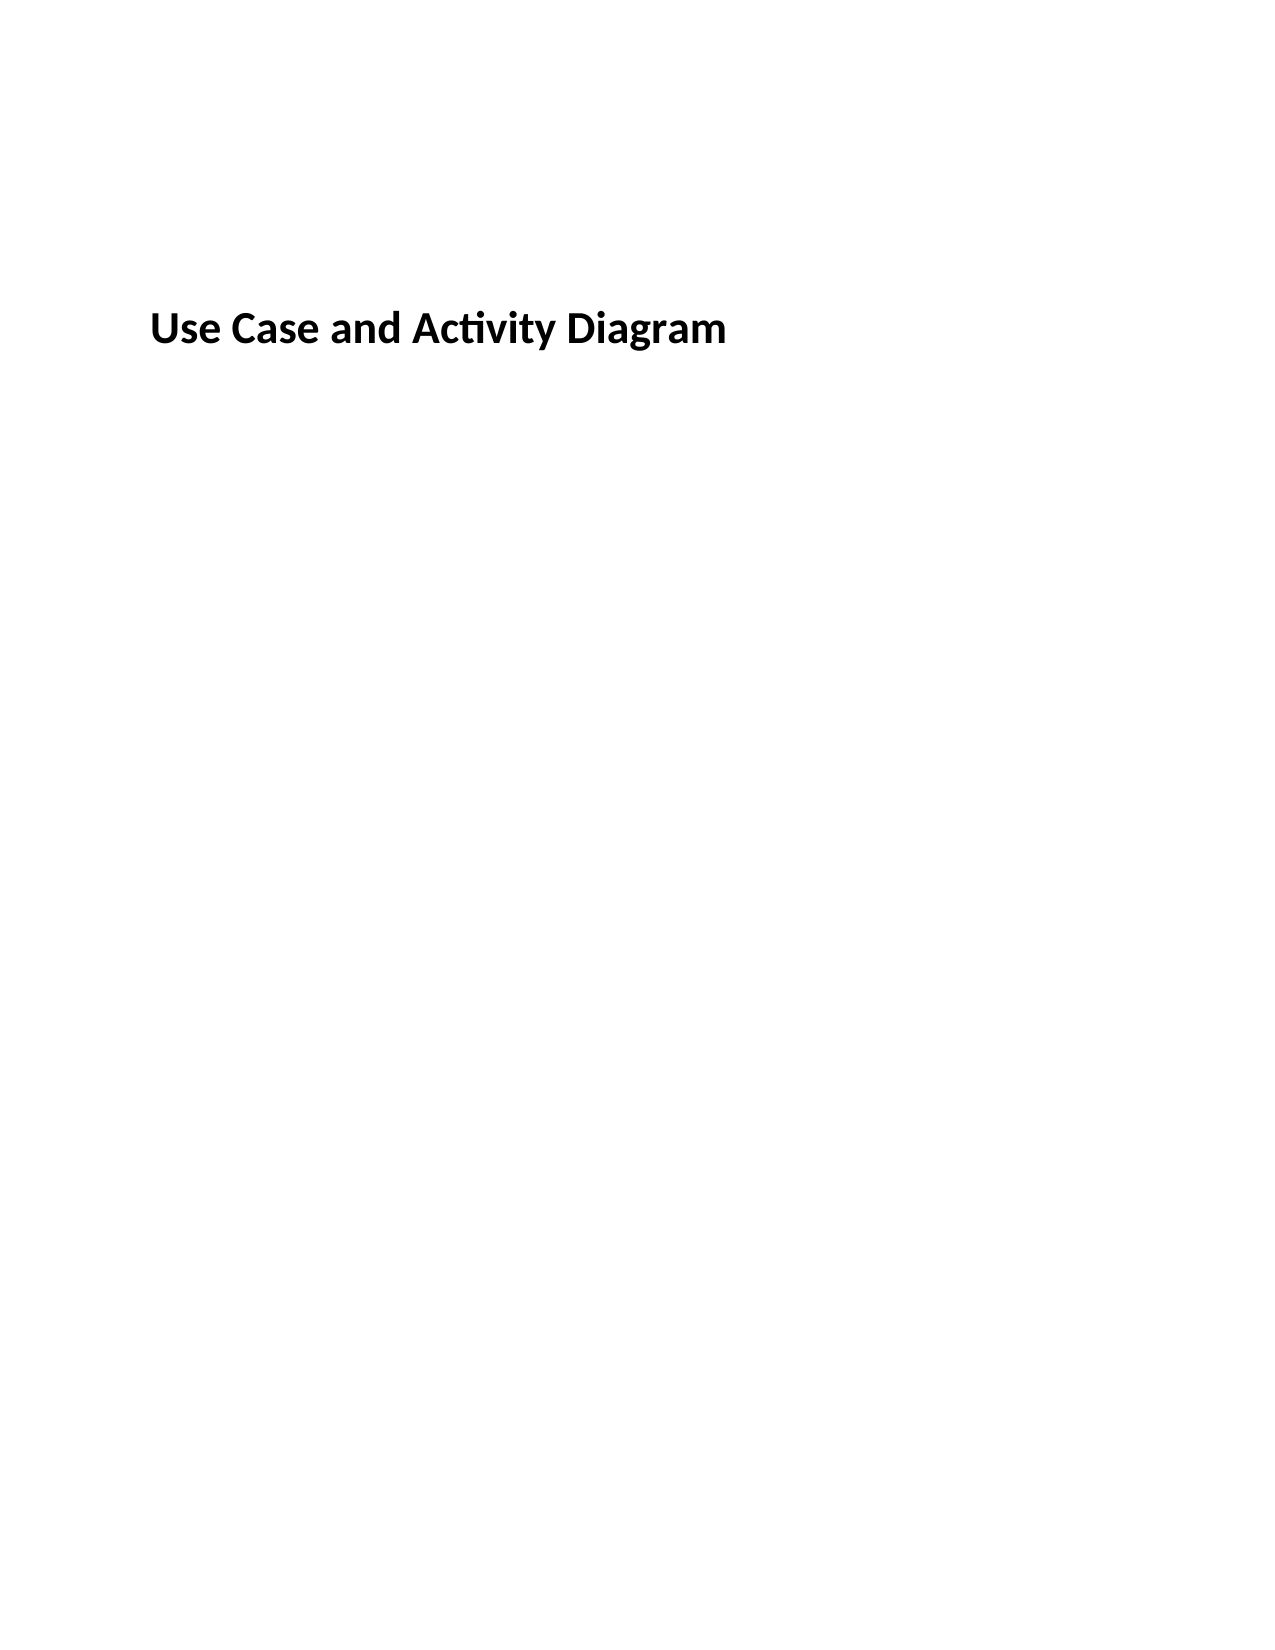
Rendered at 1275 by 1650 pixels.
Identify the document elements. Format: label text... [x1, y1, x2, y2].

text Use Case and Activity Diagram [150, 299, 1125, 355]
